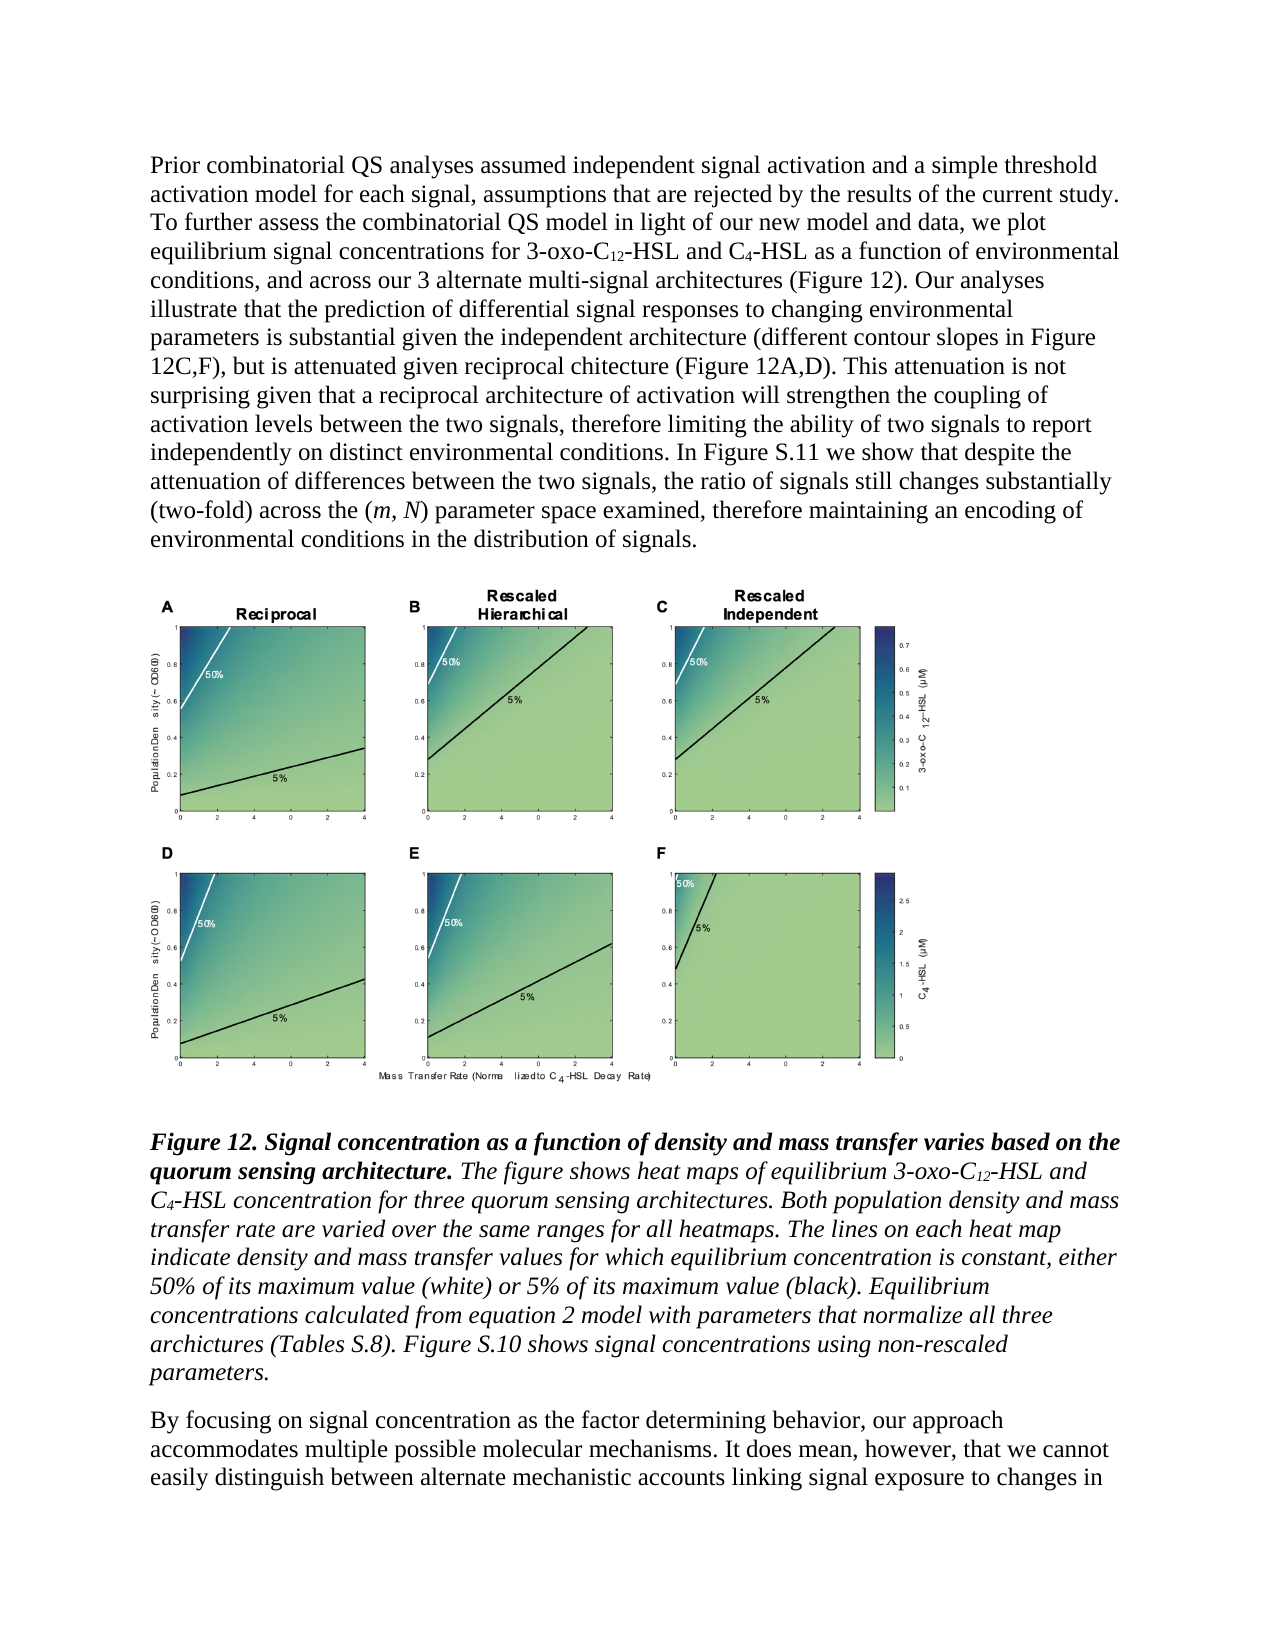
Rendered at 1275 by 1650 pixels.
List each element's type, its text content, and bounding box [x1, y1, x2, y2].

picture [150, 571, 932, 1103]
text Figure 12. Signal concentration as a function of density and mass transfer varies based on the quorum sensing architecture. The figure shows heat maps of equilibrium 3‑oxo‑C12‑HSL and C4‑HSL concentration for three quorum sensing architectures. Both population density and mass transfer rate are varied over the same ranges for all heatmaps. The lines on each heat map indicate density and mass transfer values for which equilibrium concentration is constant, either 50% of its maximum value (white) or 5% of its maximum value (black). Equilibrium concentrations calculated from equation 2 model with parameters that normalize all three archictures (Tables S.8). Figure S.10 shows signal concentrations using non-rescaled parameters. [150, 1127, 1125, 1386]
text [150, 1405, 1125, 1491]
text Prior combinatorial QS analyses assumed independent signal activation and a simple threshold activation model for each signal, assumptions that are rejected by the results of the current study. To further assess the combinatorial QS model in light of our new model and data, we plot equilibrium signal concentrations for 3‑oxo‑C12‑HSL and C4‑HSL as a function of environmental conditions, and across our 3 alternate multi-signal architectures (Figure 12). Our analyses illustrate that the prediction of differential signal responses to changing environmental parameters is substantial given the independent architecture (different contour slopes in Figure 12C,F), but is attenuated given reciprocal chitecture (Figure 12A,D). This attenuation is not surprising given that a reciprocal architecture of activation will strengthen the coupling of activation levels between the two signals, therefore limiting the ability of two signals to report independently on distinct environmental conditions. In Figure S.11 we show that despite the attenuation of differences between the two signals, the ratio of signals still changes substantially (two-fold) across the (m, N) parameter space examined, therefore maintaining an encoding of environmental conditions in the distribution of signals. [150, 150, 1125, 552]
